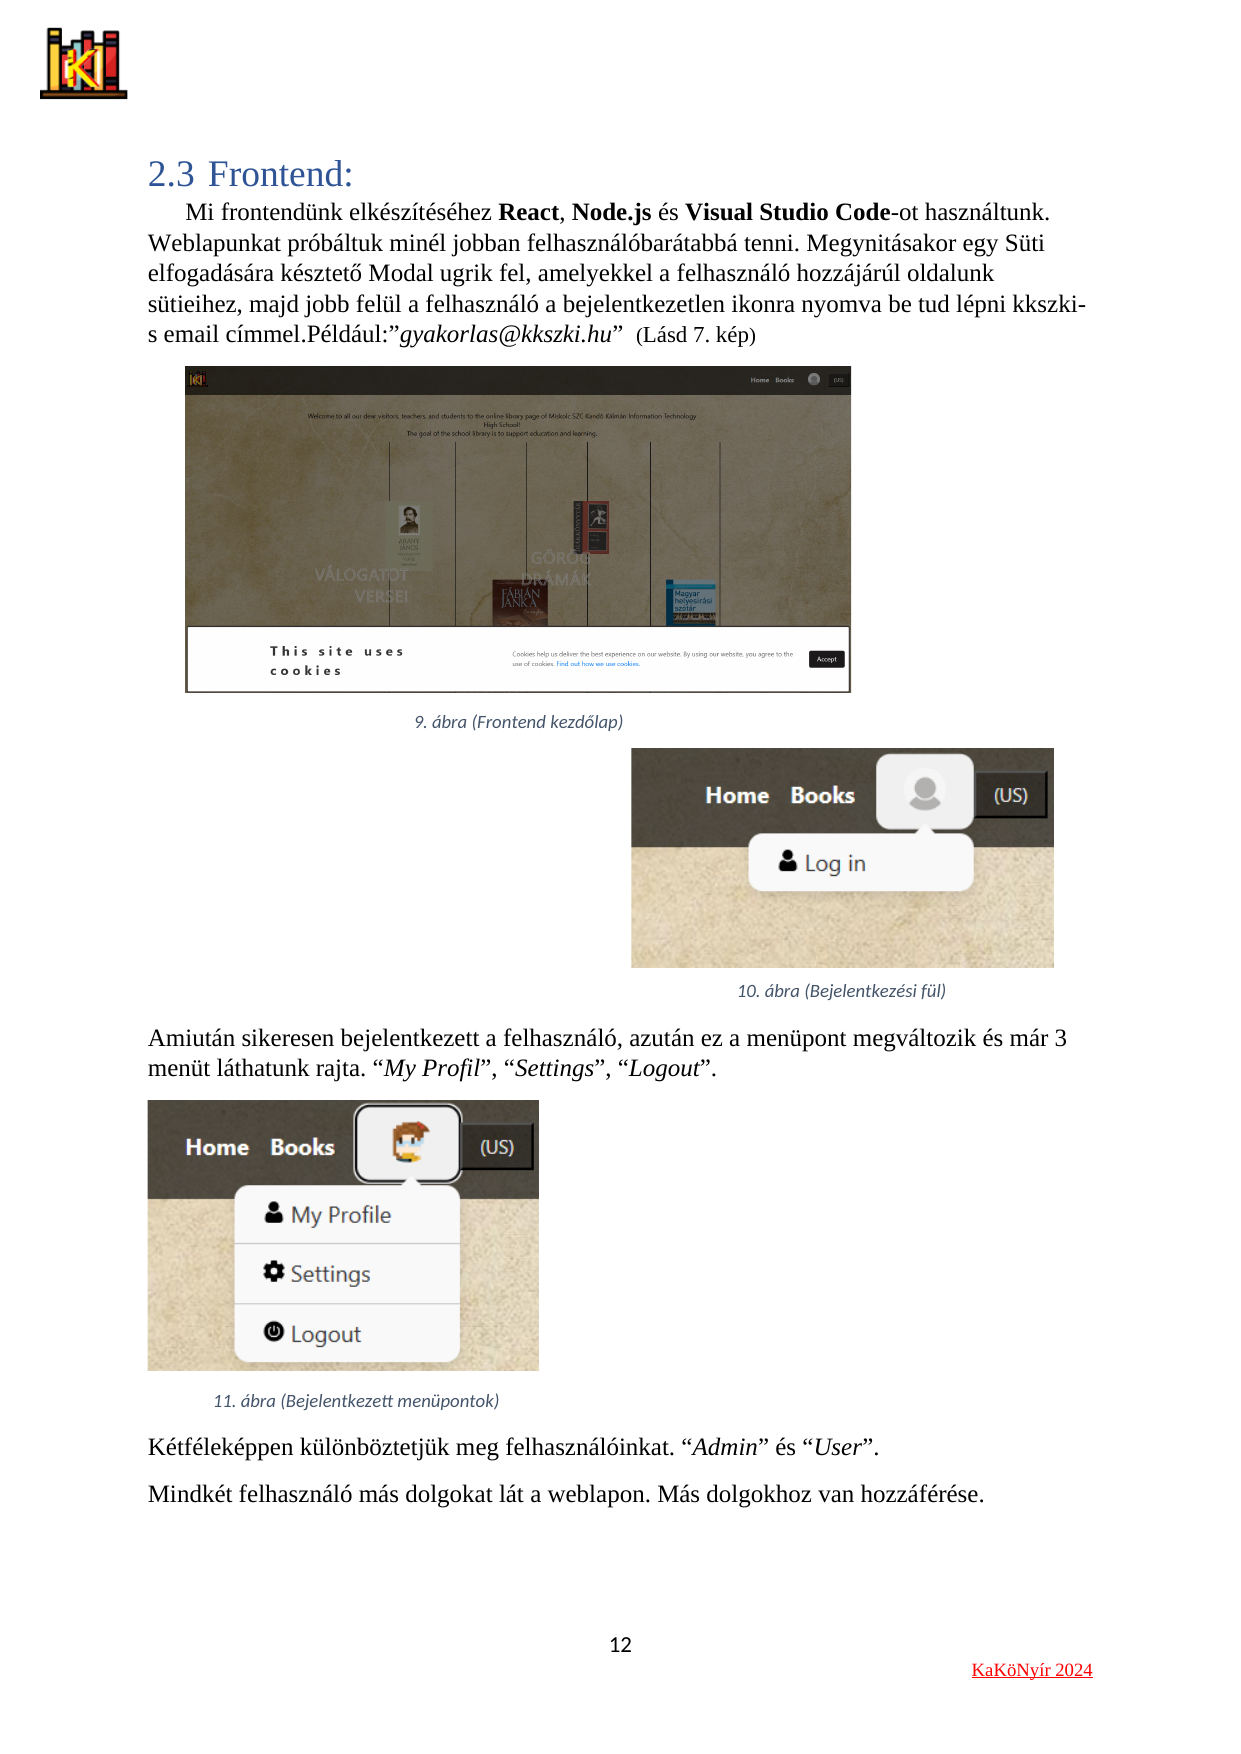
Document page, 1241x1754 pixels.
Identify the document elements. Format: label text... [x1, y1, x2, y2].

picture [631, 748, 1054, 968]
text 11. ábra (Bejelentkezett menüpontok) [213, 1389, 1093, 1412]
subtitle Frontend: [148, 152, 1093, 195]
text Mi frontendünk elkészítéséhez React, Node.js és Visual Studio Code-ot használtunk. Weblapunkat próbáltuk minél jobban felhasználóbarátabbá tenni. Megynitásakor egy Süti elfogadására késztető Modal ugrik fel, amelyekkel a felhasználó hozzájárúl oldalunk sütieihez, majd jobb felül a felhasználó a bejelentkezetlen ikonra nyomva be tud lépni kkszki-s email címmel.Például:”gyakorlas@kkszki.hu” (Lásd 7. kép) [148, 197, 1093, 348]
text 9. ábra (Frontend kezdőlap) [413, 711, 1093, 734]
picture [40, 20, 128, 108]
picture [147, 1100, 539, 1371]
text Mindkét felhasználó más dolgokat lát a weblapon. Más dolgokhoz van hozzáférése. [148, 1479, 1093, 1508]
text Kétféleképpen különböztetjük meg felhasználóinkat. “Admin” és “User”. [148, 1432, 1093, 1461]
picture [185, 366, 852, 693]
